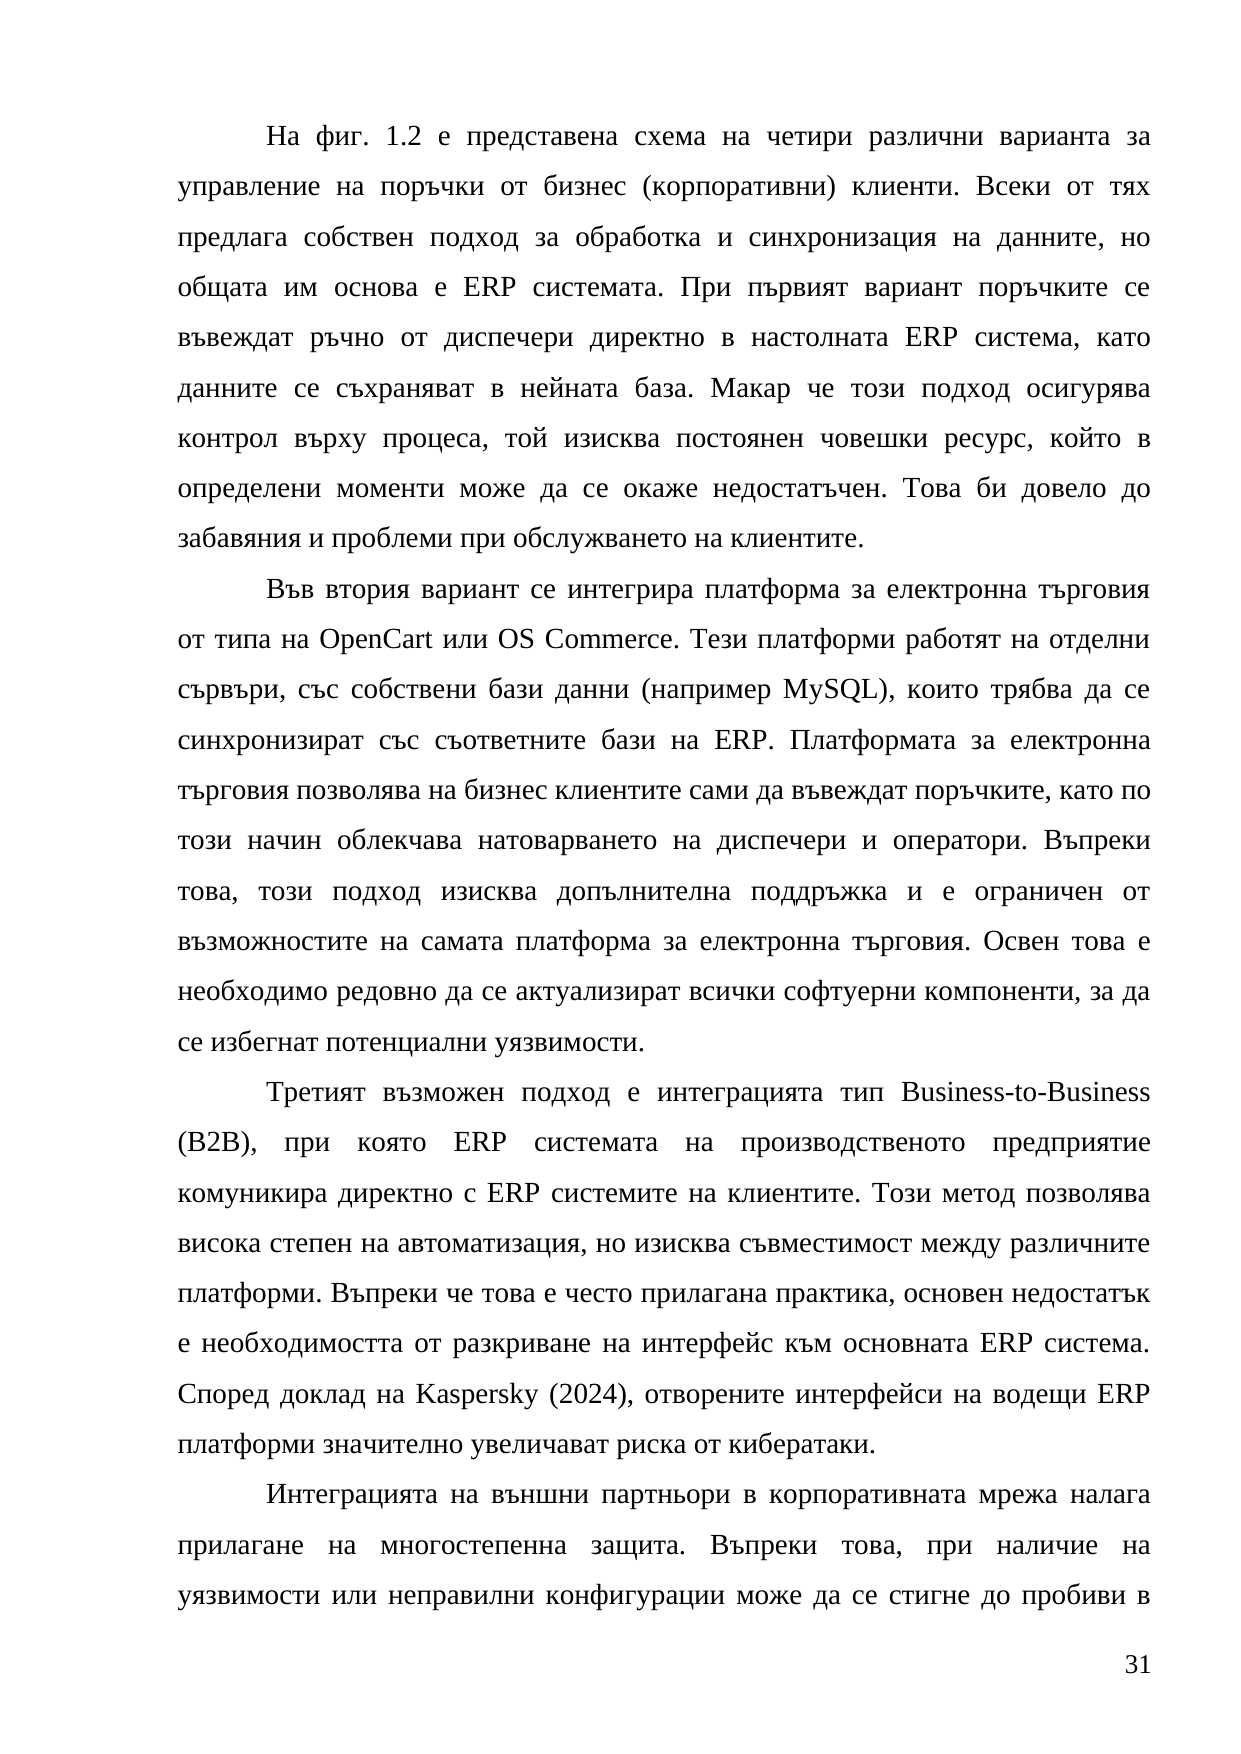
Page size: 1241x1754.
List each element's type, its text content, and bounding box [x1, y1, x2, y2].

text Третият възможен подход е интеграцията тип Business-to-Business (B2B), при която ERP системата на производственото предприятие комуникира директно с ERP системите на клиентите. Този метод позволява висока степен на автоматизация, но изисква съвместимост между различните платформи. Въпреки че това е често прилагана практика, основен недостатък е необходимостта от разкриване на интерфейс към основната ERP система. Според доклад на Kaspersky (2024), отворените интерфейси на водещи ERP платформи значително увеличават риска от кибератаки. [177, 1074, 1152, 1460]
text Във втория вариант се интегрира платформа за електронна търговия от типа на OpenCart или OS Commerce. Тези платформи работят на отделни сървъри, със собствени бази данни (например MySQL), които трябва да се синхронизират със съответните бази на ERP. Платформата за електронна търговия позволява на бизнес клиентите сами да въвеждат поръчките, като по този начин облекчава натоварването на диспечери и оператори. Въпреки това, този подход изисква допълнителна поддръжка и е ограничен от възможностите на самата платформа за електронна търговия. Освен това е необходимо редовно да се актуализират всички софтуерни компоненти, за да се избегнат потенциални уязвимости. [177, 571, 1152, 1057]
text На фиг. 1.2 е представена схема на четири различни варианта за управление на поръчки от бизнес (корпоративни) клиенти. Всеки от тях предлага собствен подход за обработка и синхронизация на данните, но общата им основа е ERP системата. При първият вариант поръчките се въвеждат ръчно от диспечери директно в настолната ERP система, като данните се съхраняват в нейната база. Макар че този подход осигурява контрол върху процеса, той изисква постоянен човешки ресурс, който в определени моменти може да се окаже недостатъчен. Това би довело до забавяния и проблеми при обслужването на клиентите. [177, 118, 1152, 554]
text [177, 1477, 1152, 1611]
